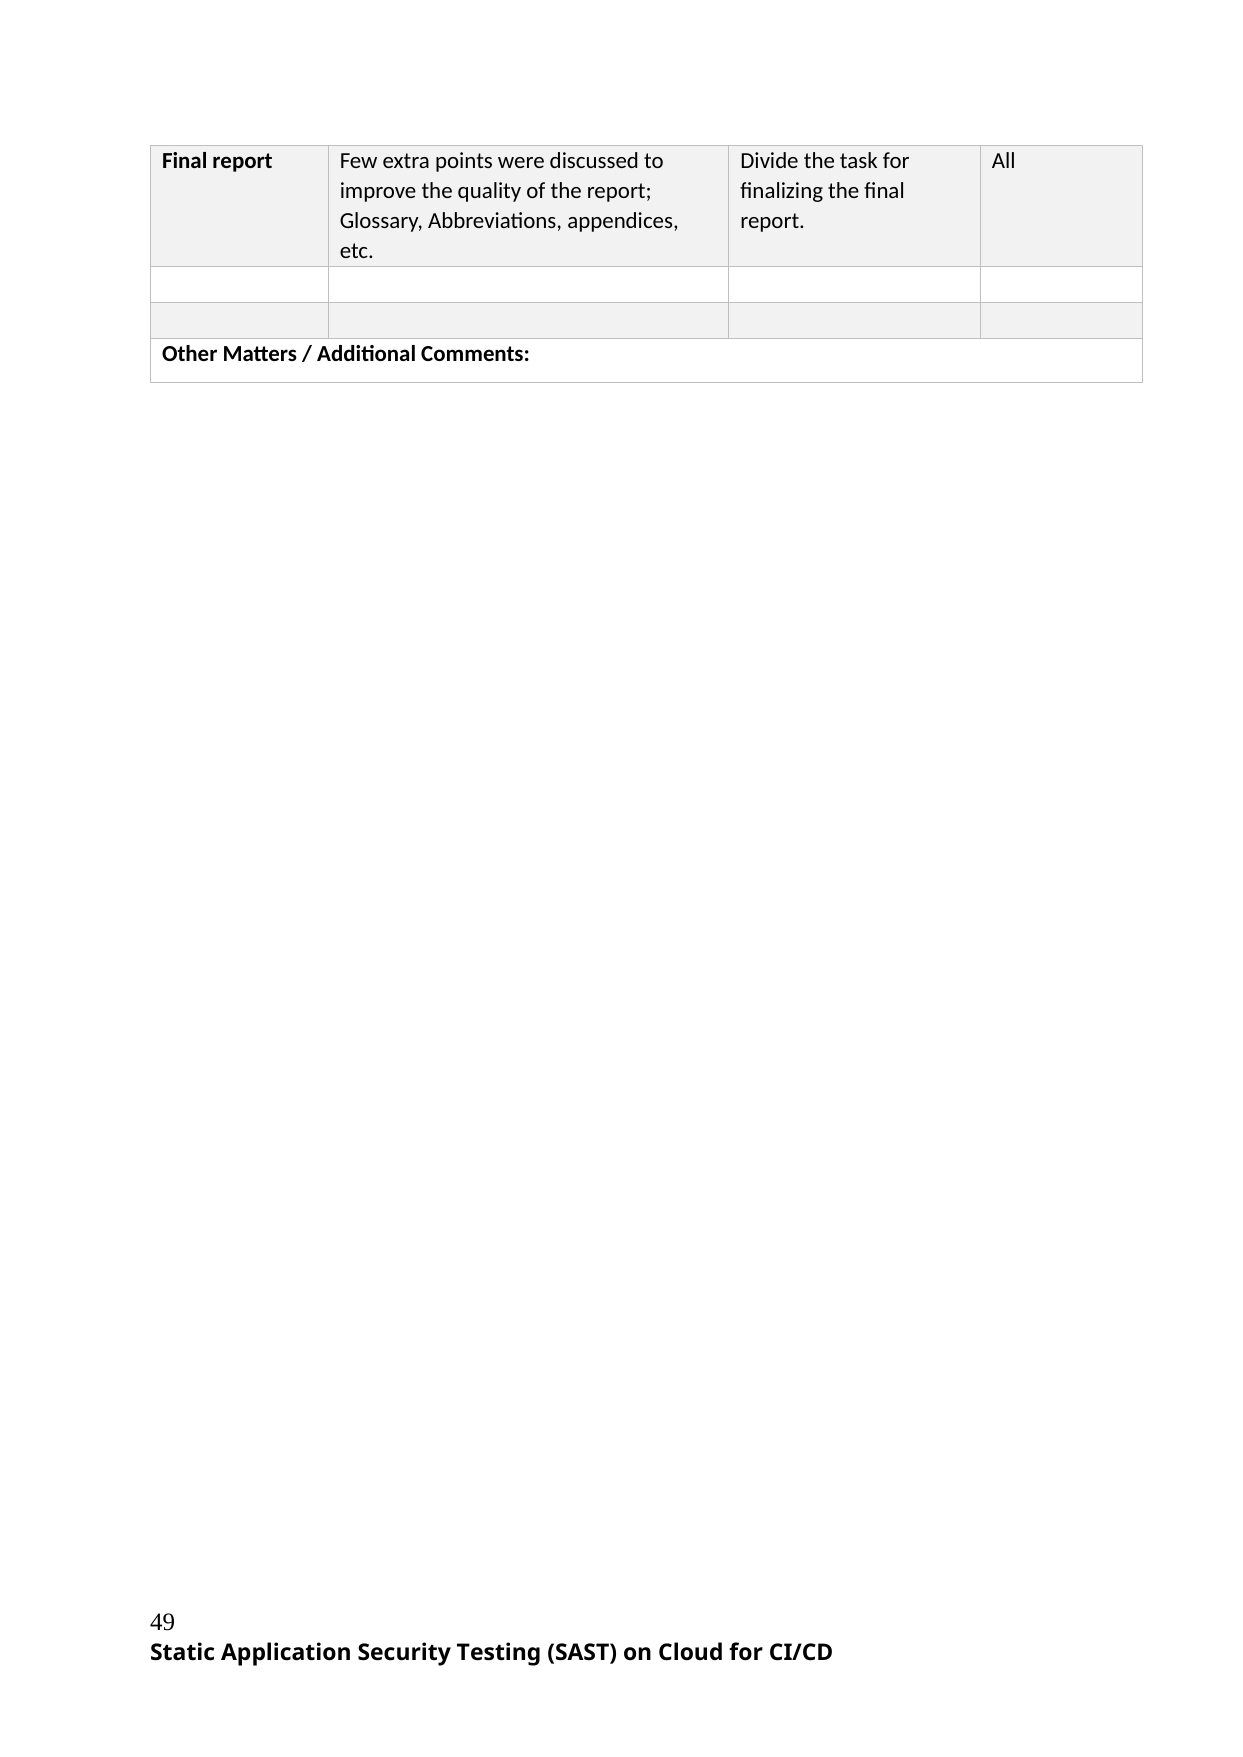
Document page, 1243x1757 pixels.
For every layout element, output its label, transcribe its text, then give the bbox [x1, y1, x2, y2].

table_cell Divide the task for finalizing the final report. [729, 146, 980, 266]
table_cell [729, 303, 980, 338]
table_cell [981, 267, 1142, 302]
table_cell [729, 267, 980, 302]
table_cell Few extra points were discussed to improve the quality of the report; Glossary, Abbreviations, appendices, etc. [329, 146, 728, 266]
table_cell [151, 303, 328, 338]
table_cell Final report [151, 146, 328, 266]
table_cell All [981, 146, 1142, 266]
table_cell [329, 267, 728, 302]
table_cell [981, 303, 1142, 338]
table_cell [329, 303, 728, 338]
table_cell Other Matters / Additional Comments: [151, 339, 1142, 382]
table_cell [151, 267, 328, 302]
